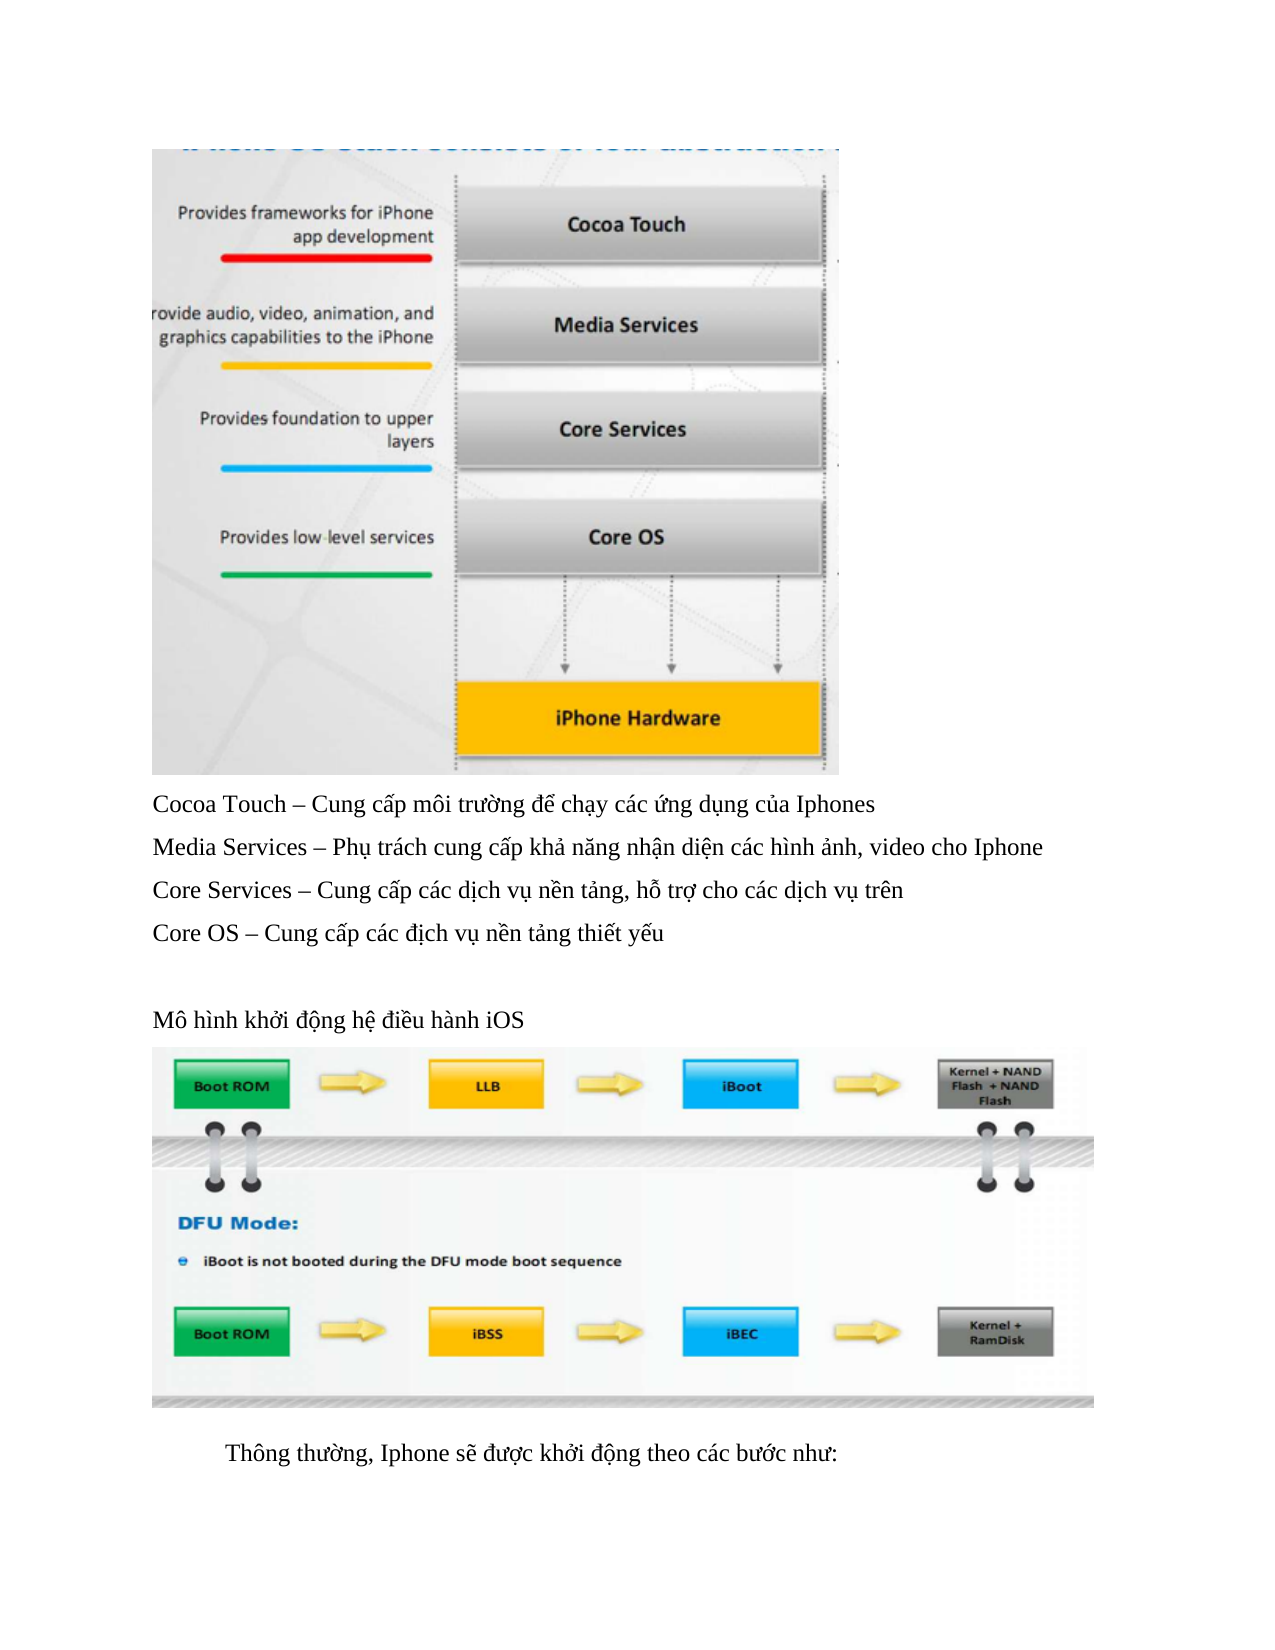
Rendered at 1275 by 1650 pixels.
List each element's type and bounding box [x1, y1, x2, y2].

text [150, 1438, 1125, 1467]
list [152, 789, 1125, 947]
picture [152, 1047, 1094, 1408]
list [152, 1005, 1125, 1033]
picture [152, 149, 839, 775]
